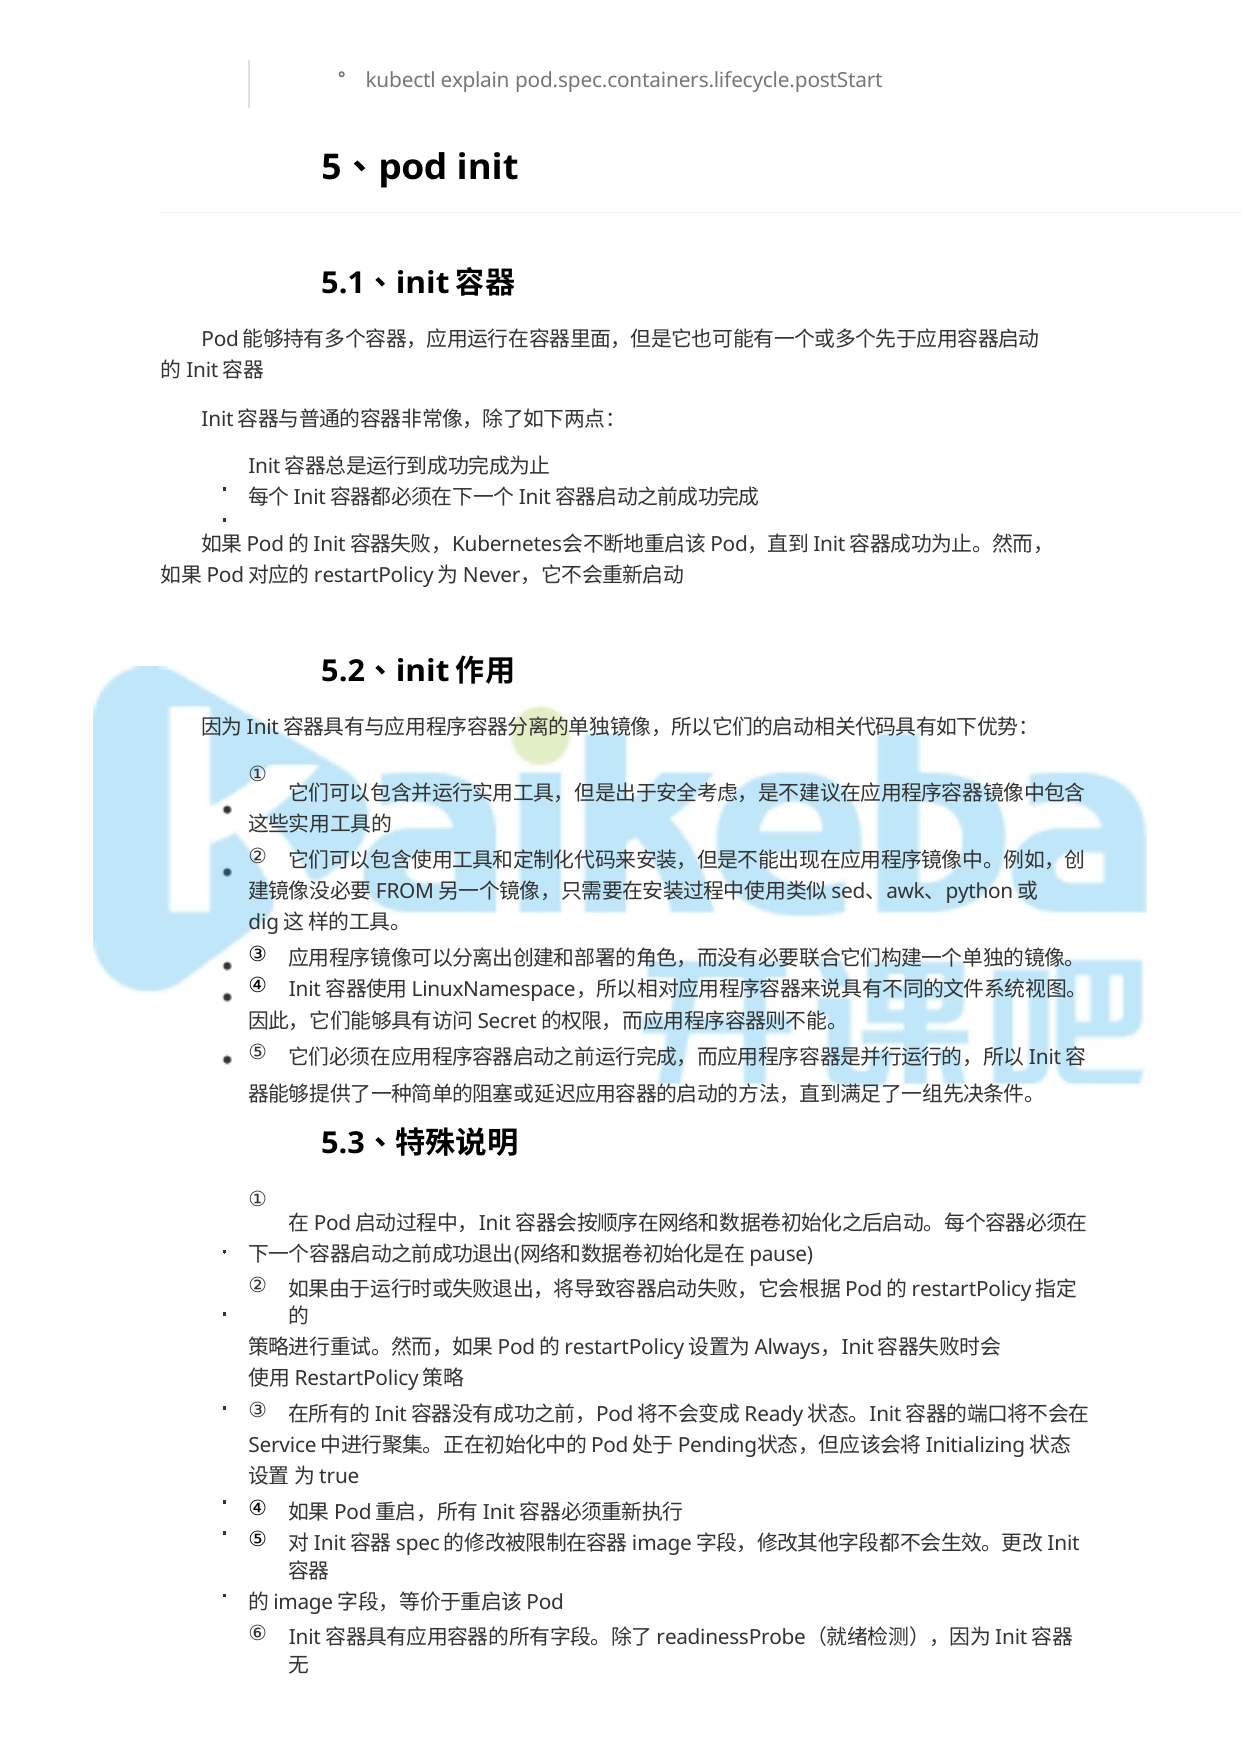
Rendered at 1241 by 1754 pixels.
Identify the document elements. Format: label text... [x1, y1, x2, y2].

text ① [248, 1185, 274, 1212]
text 它们可以包含使用工具和定制化代码来安装，但是不能出现在应用程序镜像中。例如，创 [288, 846, 1092, 873]
text ① [248, 760, 274, 787]
text 策略进行重试。然而，如果Pod的restartPolicy设置为Always ，Init容器失败时会使用 RestartPolicy策略 [248, 1329, 1013, 1392]
text 它们可以包含并运行实用工具，但是出于安全考虑，是不建议在应用程序容器镜像中包含 [288, 779, 1092, 806]
text 应用程序镜像可以分离出创建和部署的角色，而没有必要联合它们构建一个单独的镜像。 Init容器使用LinuxNamespace ，所以相对应用程序容器来说具有不同的文件系统视图。 [288, 940, 1088, 1003]
text ② [248, 1271, 274, 1297]
text 如果Pod的Init容器失败，Kubernetes 会不断地重启该Pod，直到Init容器成功为止。然而，如果 Pod对应的restartPolicy为Never，它不会重新启动 [161, 526, 1062, 588]
text ③ [248, 1396, 274, 1423]
text Service中进行聚集。正在初始化中的Pod处于Pending 状态，但应该会将Initializing状态设置 为true [248, 1427, 1080, 1490]
text 这些实用工具的 [248, 811, 1092, 837]
text kubectl explain pod.spec.containers.lifecycle.postStart [365, 65, 1092, 93]
subtitle 5.3、特殊说明 [321, 1122, 1092, 1163]
picture [60, 66, 1182, 1695]
subtitle 5.1、init容器 [321, 261, 1092, 302]
text ⑥ [248, 1619, 274, 1645]
text Pod能够持有多个容器，应用运行在容器里面，但是它也可能有一个或多个先于应用容器启动的 Init容器 [161, 321, 1058, 384]
text ② [248, 842, 274, 868]
text 在Pod启动过程中，Init容器会按顺序在网络和数据卷初始化之后启动。每个容器必须在 [288, 1208, 1092, 1236]
text 因为Init容器具有与应用程序容器分离的单独镜像，所以它们的启动相关代码具有如下优势： [201, 713, 1092, 740]
text Init容器与普通的容器非常像，除了如下两点： [201, 404, 1092, 432]
text 它们必须在应用程序容器启动之前运行完成，而应用程序容器是并行运行的，所以Init容 [288, 1042, 1092, 1069]
subtitle 5、pod init [321, 141, 1092, 189]
text 器能够提供了一种简单的阻塞或延迟应用容器的启动的方法，直到满足了一组先决条件。 [201, 1069, 1047, 1109]
text 因此，它们能够具有访问Secret的权限，而应用程序容器则不能。 [248, 1007, 1092, 1034]
text 在所有的Init容器没有成功之前，Pod将不会变成Ready状态。Init容器的端口将不会在 [288, 1399, 1092, 1427]
text 每个Init容器都必须在下一个Init容器启动之前成功完成 [248, 483, 1092, 510]
text Init容器总是运行到成功完成为止 [248, 451, 1092, 479]
text 下一个容器启动之前成功退出(网络和数据卷初始化是在pause) [248, 1239, 1092, 1267]
text 对Init容器spec的修改被限制在容器image字段，修改其他字段都不会生效。更改Init容器 [288, 1528, 1092, 1583]
text Init容器具有应用容器的所有字段。除了readinessProbe （就绪检测），因为Init容器无 [288, 1622, 1092, 1677]
text 如果由于运行时或失败退出，将导致容器启动失败，它会根据Pod的restartPolicy指定的 [288, 1274, 1092, 1329]
text ⑤ [248, 1038, 274, 1065]
text 的image字段，等价于重启该Pod [248, 1587, 1092, 1615]
subtitle 5.2、init作用 [321, 649, 1092, 690]
text 建镜像没必要FROM另一个镜像，只需要在安装过程中使用类似sed、awk、python或dig这 样的工具。 [248, 873, 1068, 936]
text 如果Pod重启，所有Init容器必须重新执行 [288, 1497, 1092, 1525]
